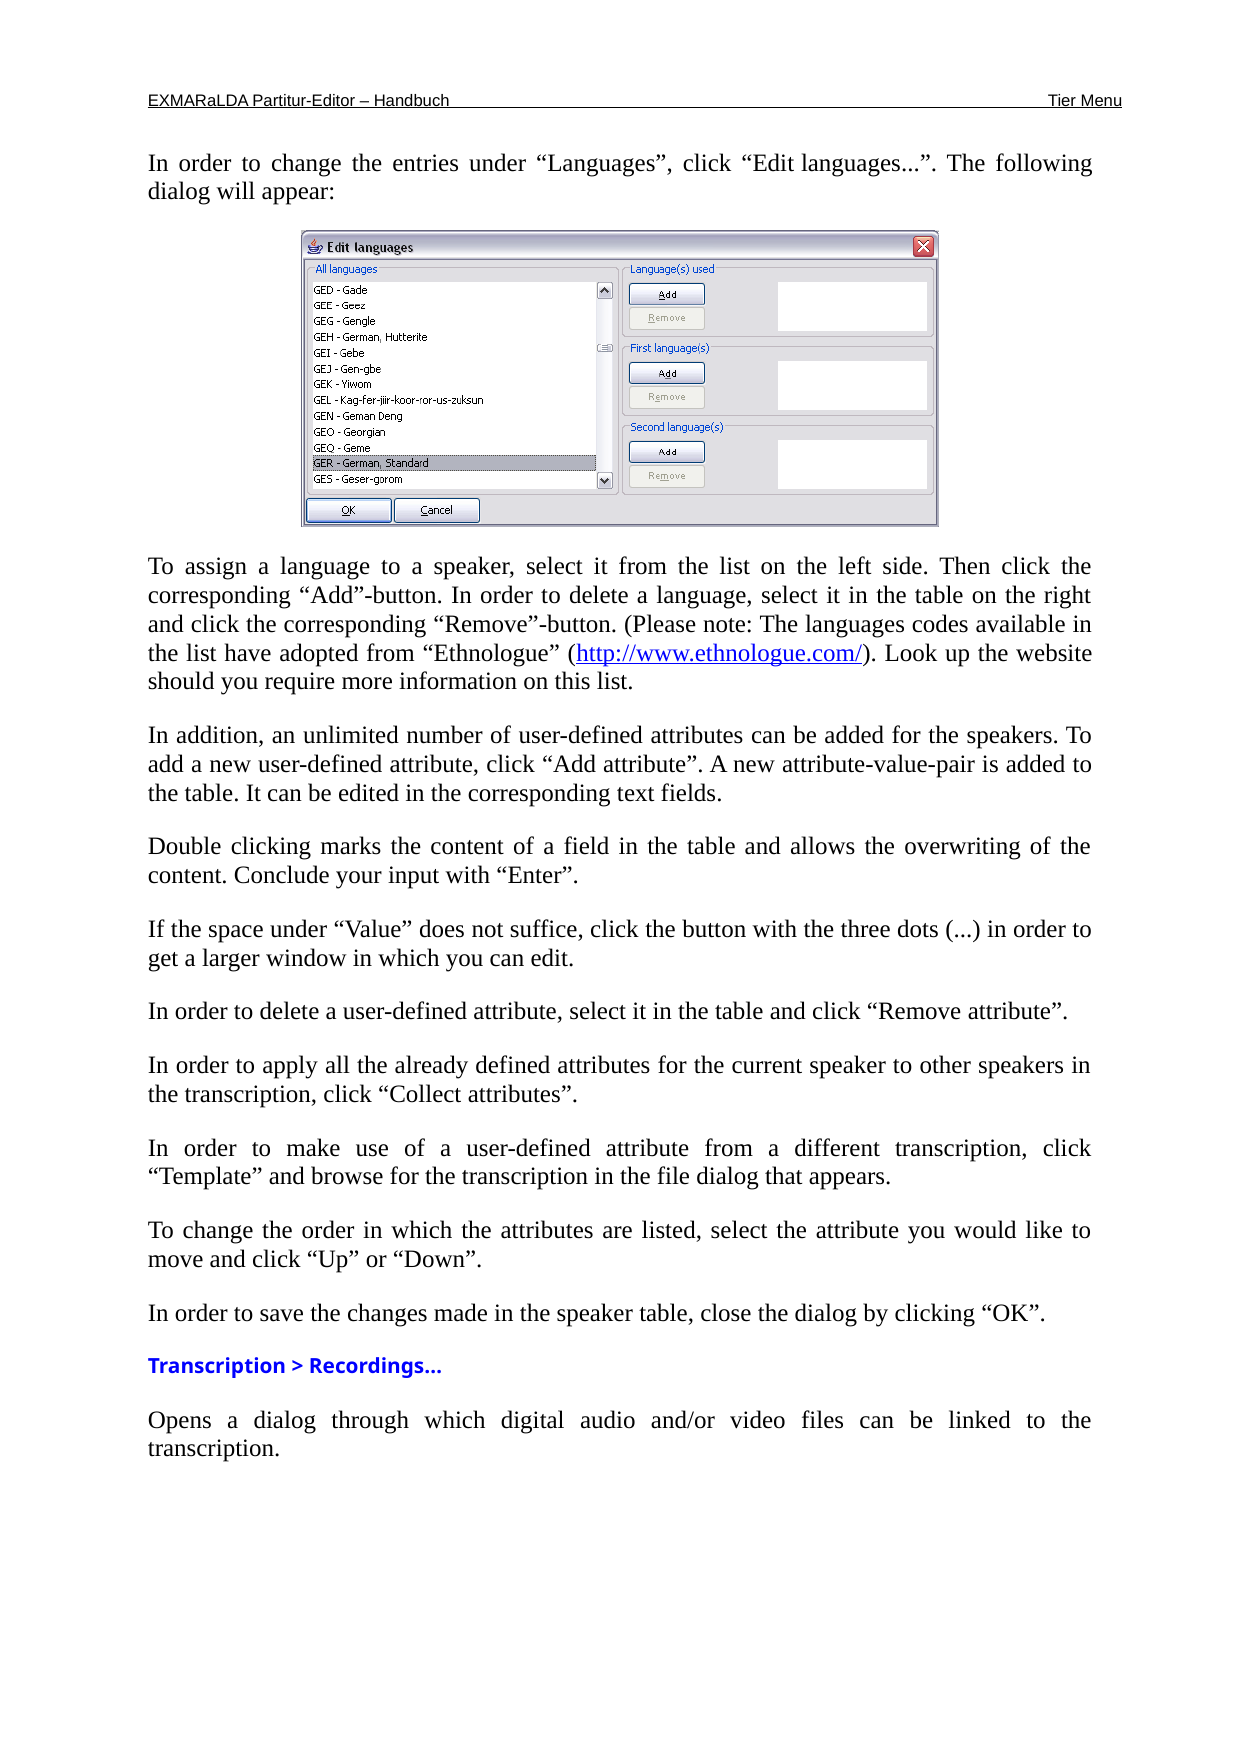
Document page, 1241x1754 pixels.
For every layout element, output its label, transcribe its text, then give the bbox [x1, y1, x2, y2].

text In order to save the changes made in the speaker table, close the dialog by clicking “OK”. [148, 1298, 1093, 1326]
subtitle Transcription > Recordings… [148, 1351, 1093, 1380]
text If the space under “Value” does not suffice, click the button with the three dots (...) in order to get a larger window in which you can edit. [148, 914, 1093, 971]
text In addition, an unlimited number of user-defined attributes can be added for the speakers. To add a new user-defined attribute, click “Add attribute”. A new attribute-value-pair is added to the table. It can be edited in the corresponding text fields. [148, 720, 1093, 806]
picture [301, 230, 939, 527]
text Double clicking marks the content of a field in the table and allows the overwriting of the content. Conclude your input with “Enter”. [148, 831, 1093, 889]
text In order to delete a user-defined attribute, select it in the table and click “Remove attribute”. [148, 996, 1093, 1025]
text Opens a dialog through which digital audio and/or video files can be linked to the transcription. [148, 1405, 1093, 1462]
text In order to make use of a user-defined attribute from a different transcription, click “Template” and browse for the transcription in the file dialog that appears. [148, 1133, 1093, 1190]
text To assign a language to a speaker, select it from the list on the left side. Then click the corresponding “Add”-button. In order to delete a language, select it in the table on the right and click the corresponding “Remove”-button. (Please note: The languages codes available in the list have adopted from “Ethnologue” (http://www.ethnologue.com/). Look up the website should you require more information on this list. [148, 551, 1093, 695]
text To change the order in which the attributes are listed, select the attribute you would like to move and click “Up” or “Down”. [148, 1215, 1093, 1273]
text In order to apply all the already defined attributes for the current speaker to other speakers in the transcription, click “Collect attributes”. [148, 1050, 1093, 1108]
text In order to change the entries under “Languages”, click “Edit languages...”. The following dialog will appear: [148, 148, 1093, 205]
